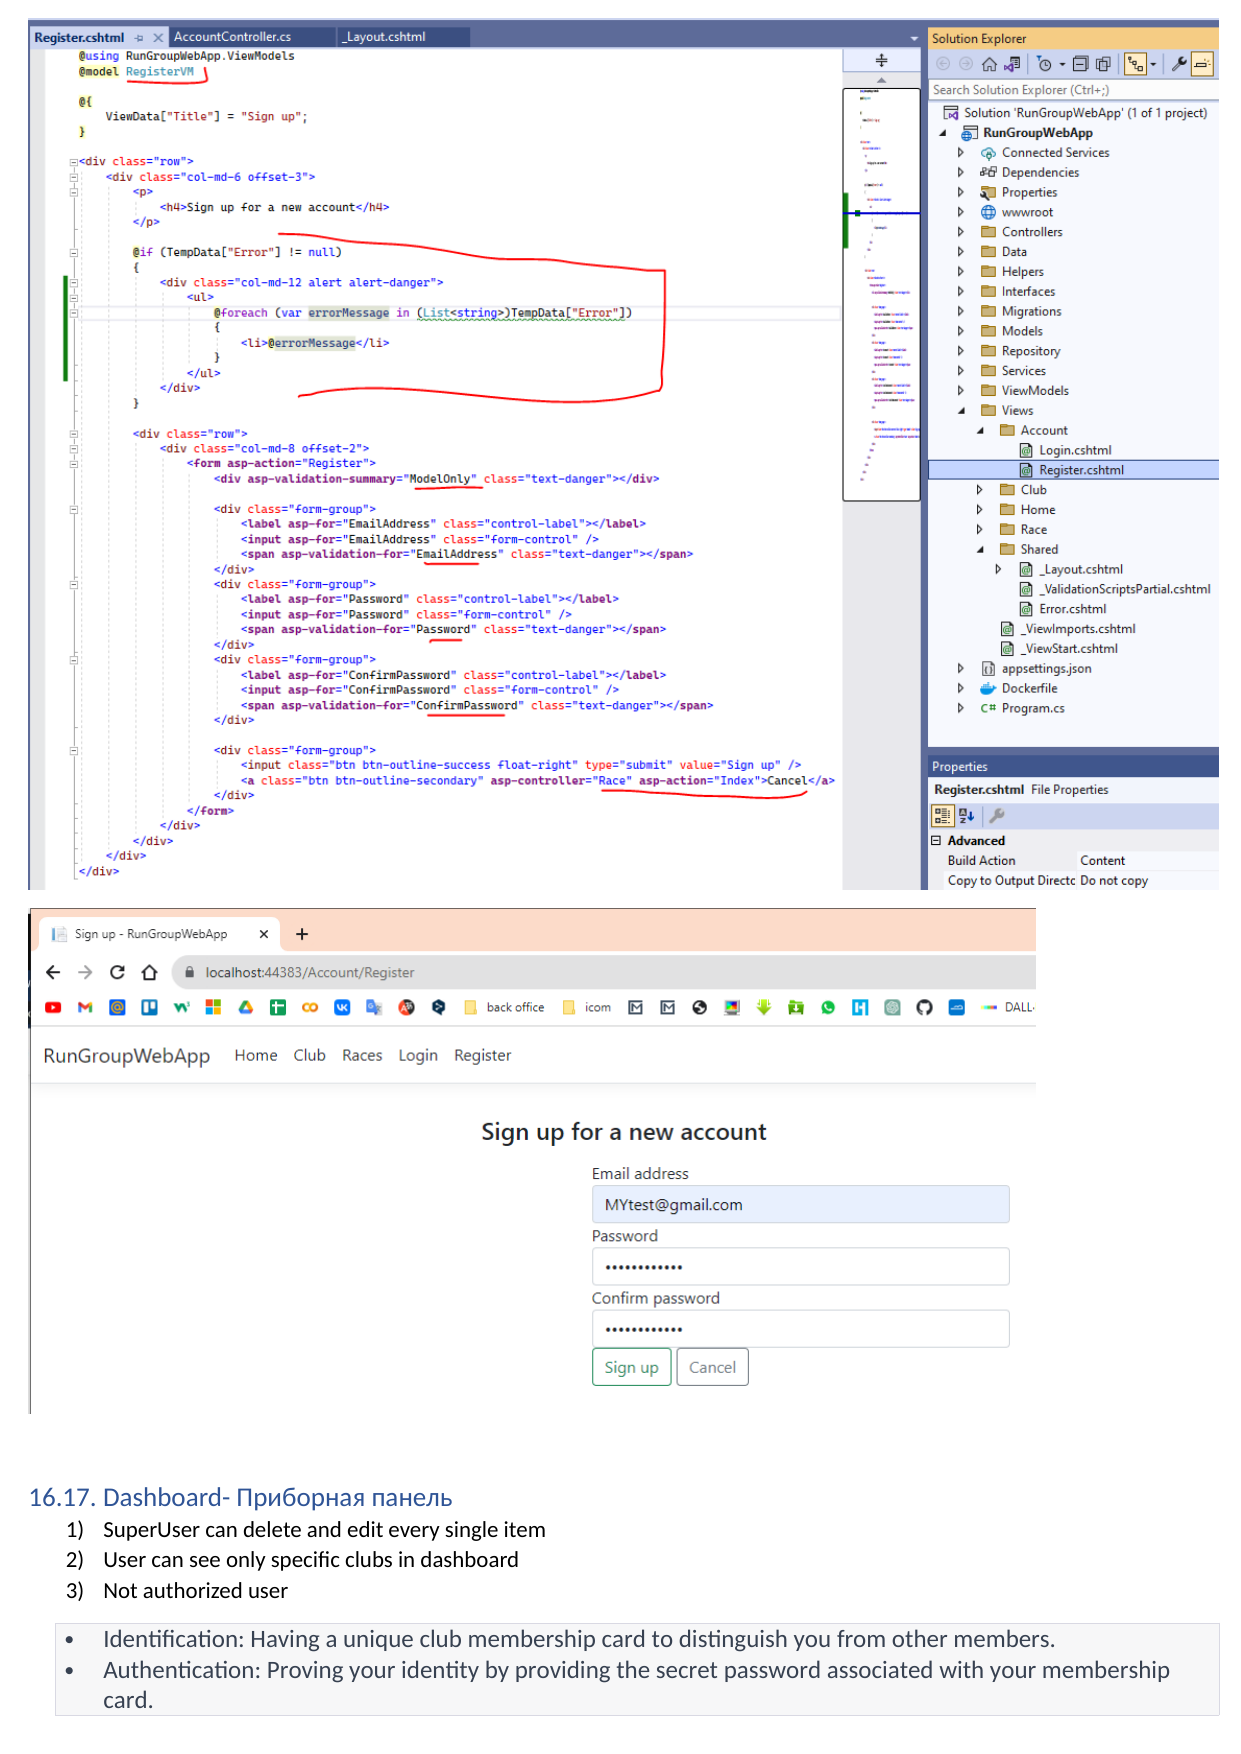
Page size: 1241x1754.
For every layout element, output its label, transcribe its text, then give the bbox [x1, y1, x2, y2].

list Not authorized user [66, 1576, 1219, 1604]
list User can see only specific clubs in dashboard [66, 1546, 1219, 1574]
subtitle 16.17. Dashboard- Приборная панель [28, 1480, 1219, 1513]
picture [28, 18, 1219, 890]
list SuperUser can delete and edit every single item [66, 1515, 1219, 1543]
list Identification: Having a unique club membership card to distinguish you from other members. [56, 1624, 1219, 1653]
list Authentication: Proving your identity by providing the secret password associated with your membership card. [56, 1653, 1219, 1715]
picture [28, 908, 1036, 1414]
